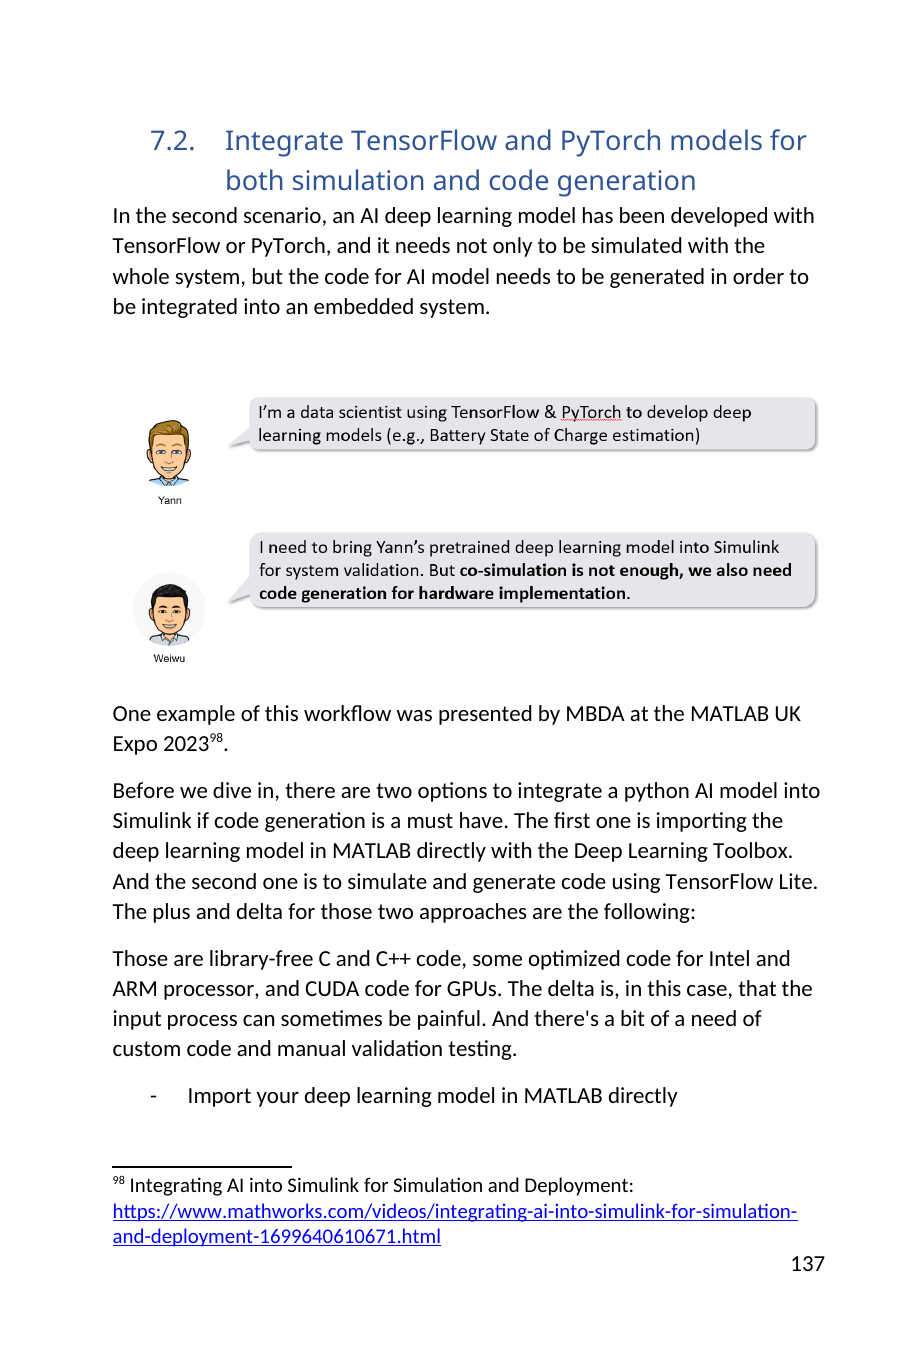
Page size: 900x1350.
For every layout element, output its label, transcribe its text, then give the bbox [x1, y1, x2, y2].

subtitle Integrate TensorFlow and PyTorch models for both simulation and code generation [150, 122, 825, 198]
text Those are library-free C and C++ code, some optimized code for Intel and ARM processor, and CUDA code for GPUs. The delta is, in this case, that the input process can sometimes be painful. And there's a bit of a need of custom code and manual validation testing. [112, 944, 825, 1062]
text In the second scenario, an AI deep learning model has been developed with TensorFlow or PyTorch, and it needs not only to be simulated with the whole system, but the code for AI model needs to be generated in order to be integrated into an embedded system. [112, 201, 825, 320]
picture [112, 385, 823, 681]
text One example of this workflow was presented by MBDA at the MATLAB UK Expo 2023. [112, 699, 825, 757]
list Import your deep learning model in MATLAB directly [150, 1081, 825, 1109]
text Before we dive in, there are two options to integrate a python AI model into Simulink if code generation is a must have. The first one is importing the deep learning model in MATLAB directly with the Deep Learning Toolbox. And the second one is to simulate and generate code using TensorFlow Lite. The plus and delta for those two approaches are the following: [112, 776, 825, 925]
